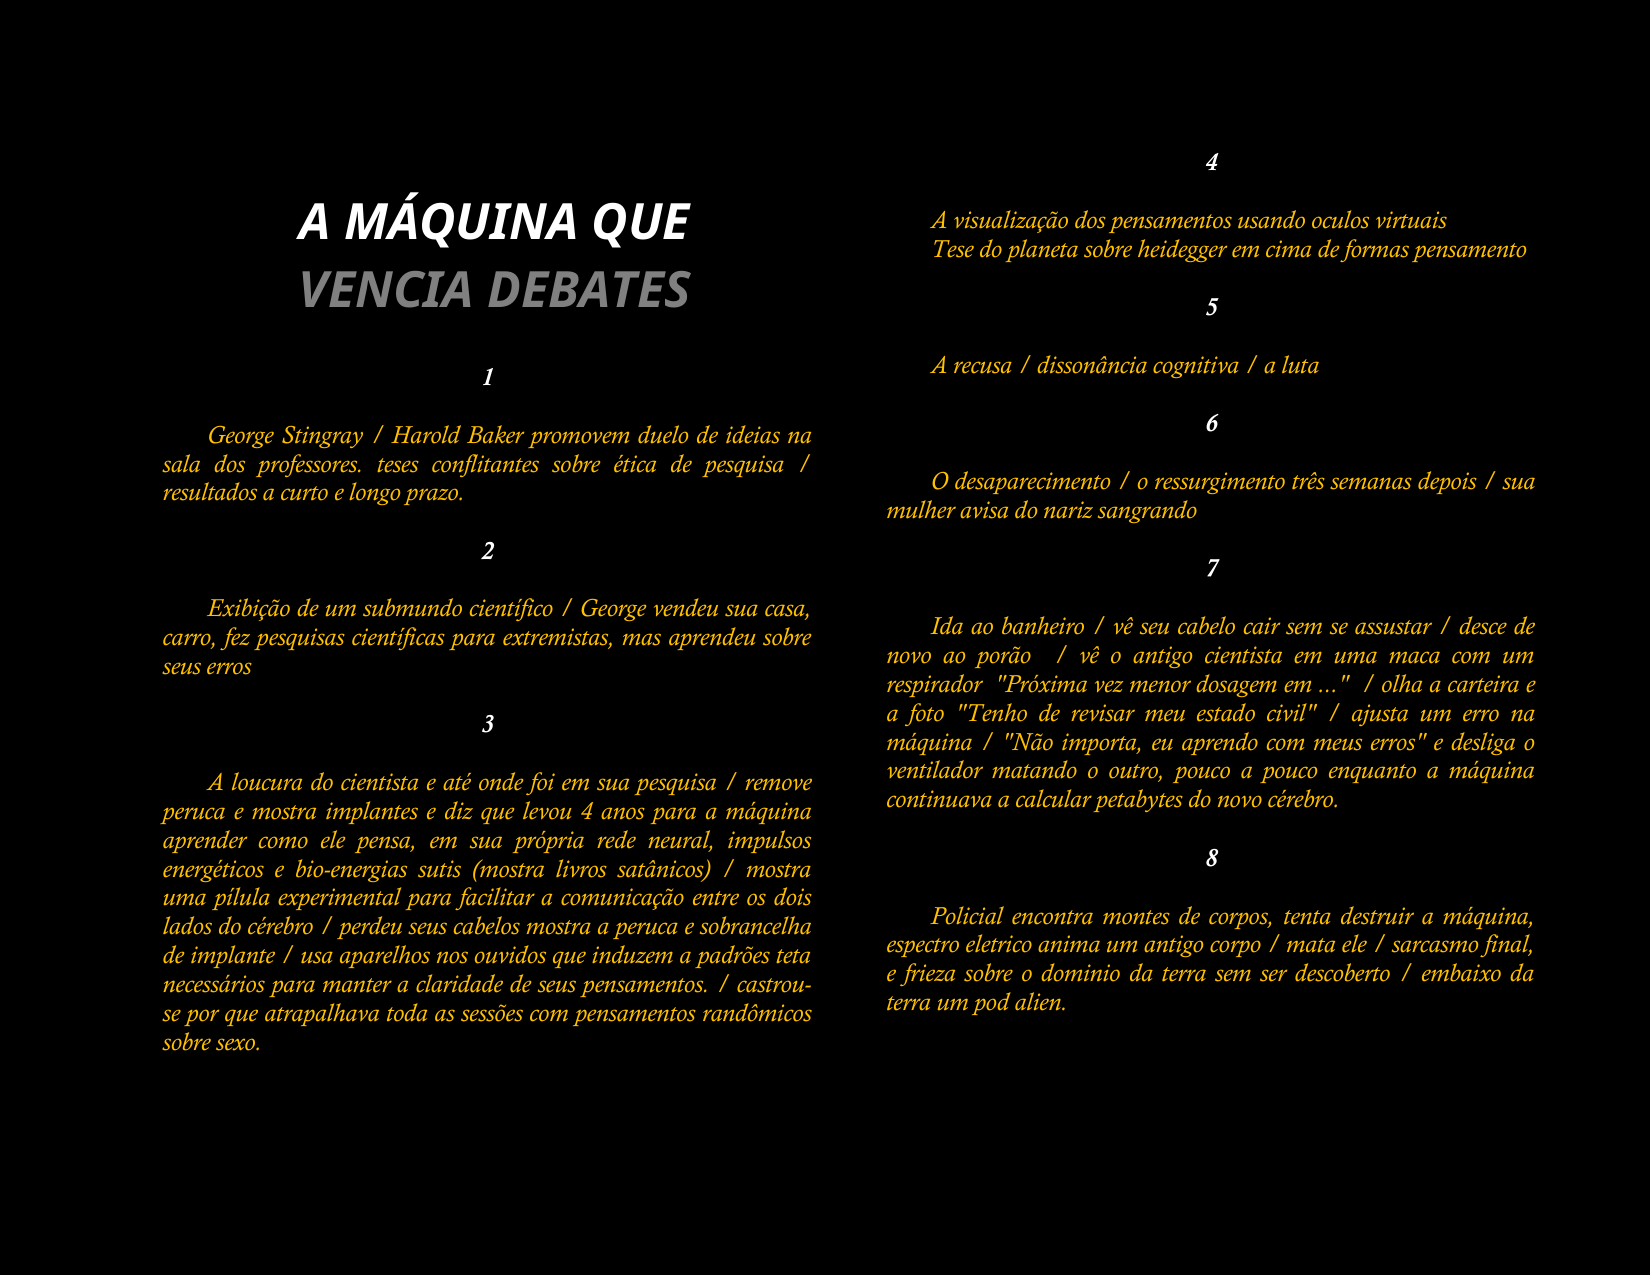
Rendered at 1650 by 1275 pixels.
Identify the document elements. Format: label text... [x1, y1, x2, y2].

text Exibição de um submundo científico / George vendeu sua casa, carro, fez pesquisas científicas para extremistas, mas aprendeu sobre seus erros [162, 594, 812, 681]
text 7 [886, 554, 1536, 583]
text VENCIA DEBATES [177, 254, 812, 323]
text 3 [162, 709, 812, 739]
text Ida ao banheiro / vê seu cabelo cair sem se assustar / desce de novo ao porão / vê o antigo cientista em uma maca com um respirador "Próxima vez menor dosagem em ..." / olha a carteira e a foto "Tenho de revisar meu estado civil" / ajusta um erro na máquina / "Não importa, eu aprendo com meus erros" e desliga o ventilador matando o outro, pouco a pouco enquanto a máquina continuava a calcular petabytes do novo cérebro. [886, 612, 1536, 814]
text 4 [886, 148, 1536, 177]
text O desaparecimento / o ressurgimento três semanas depois / sua mulher avisa do nariz sangrando [886, 467, 1536, 524]
text A loucura do cientista e até onde foi em sua pesquisa / remove peruca e mostra implantes e diz que levou 4 anos para a máquina aprender como ele pensa, em sua própria rede neural, impulsos energéticos e bio-energias sutis (mostra livros satânicos) / mostra uma pílula experimental para facilitar a comunicação entre os dois lados do cérebro / perdeu seus cabelos mostra a peruca e sobrancelha de implante / usa aparelhos nos ouvidos que induzem a padrões teta necessários para manter a claridade de seus pensamentos. / castrou-se por que atrapalhava toda as sessões com pensamentos randômicos sobre sexo. [162, 768, 812, 1056]
text Tese do planeta sobre heidegger em cima de formas pensamento [886, 235, 1536, 263]
text 6 [886, 408, 1536, 438]
text 2 [162, 536, 812, 565]
text A visualização dos pensamentos usando oculos virtuais [886, 206, 1536, 235]
text A MÁQUINA QUE [177, 186, 812, 254]
text George Stingray / Harold Baker promovem duelo de ideias na sala dos professores. teses conflitantes sobre ética de pesquisa / resultados a curto e longo prazo. [162, 421, 812, 507]
text 8 [886, 843, 1536, 873]
text Policial encontra montes de corpos, tenta destruir a máquina, espectro eletrico anima um antigo corpo / mata ele / sarcasmo final, e frieza sobre o dominio da terra sem ser descoberto / embaixo da terra um pod alien. [886, 901, 1536, 1017]
text A recusa / dissonância cognitiva / a luta [886, 351, 1536, 379]
text 1 [162, 362, 812, 392]
text 5 [886, 292, 1536, 322]
